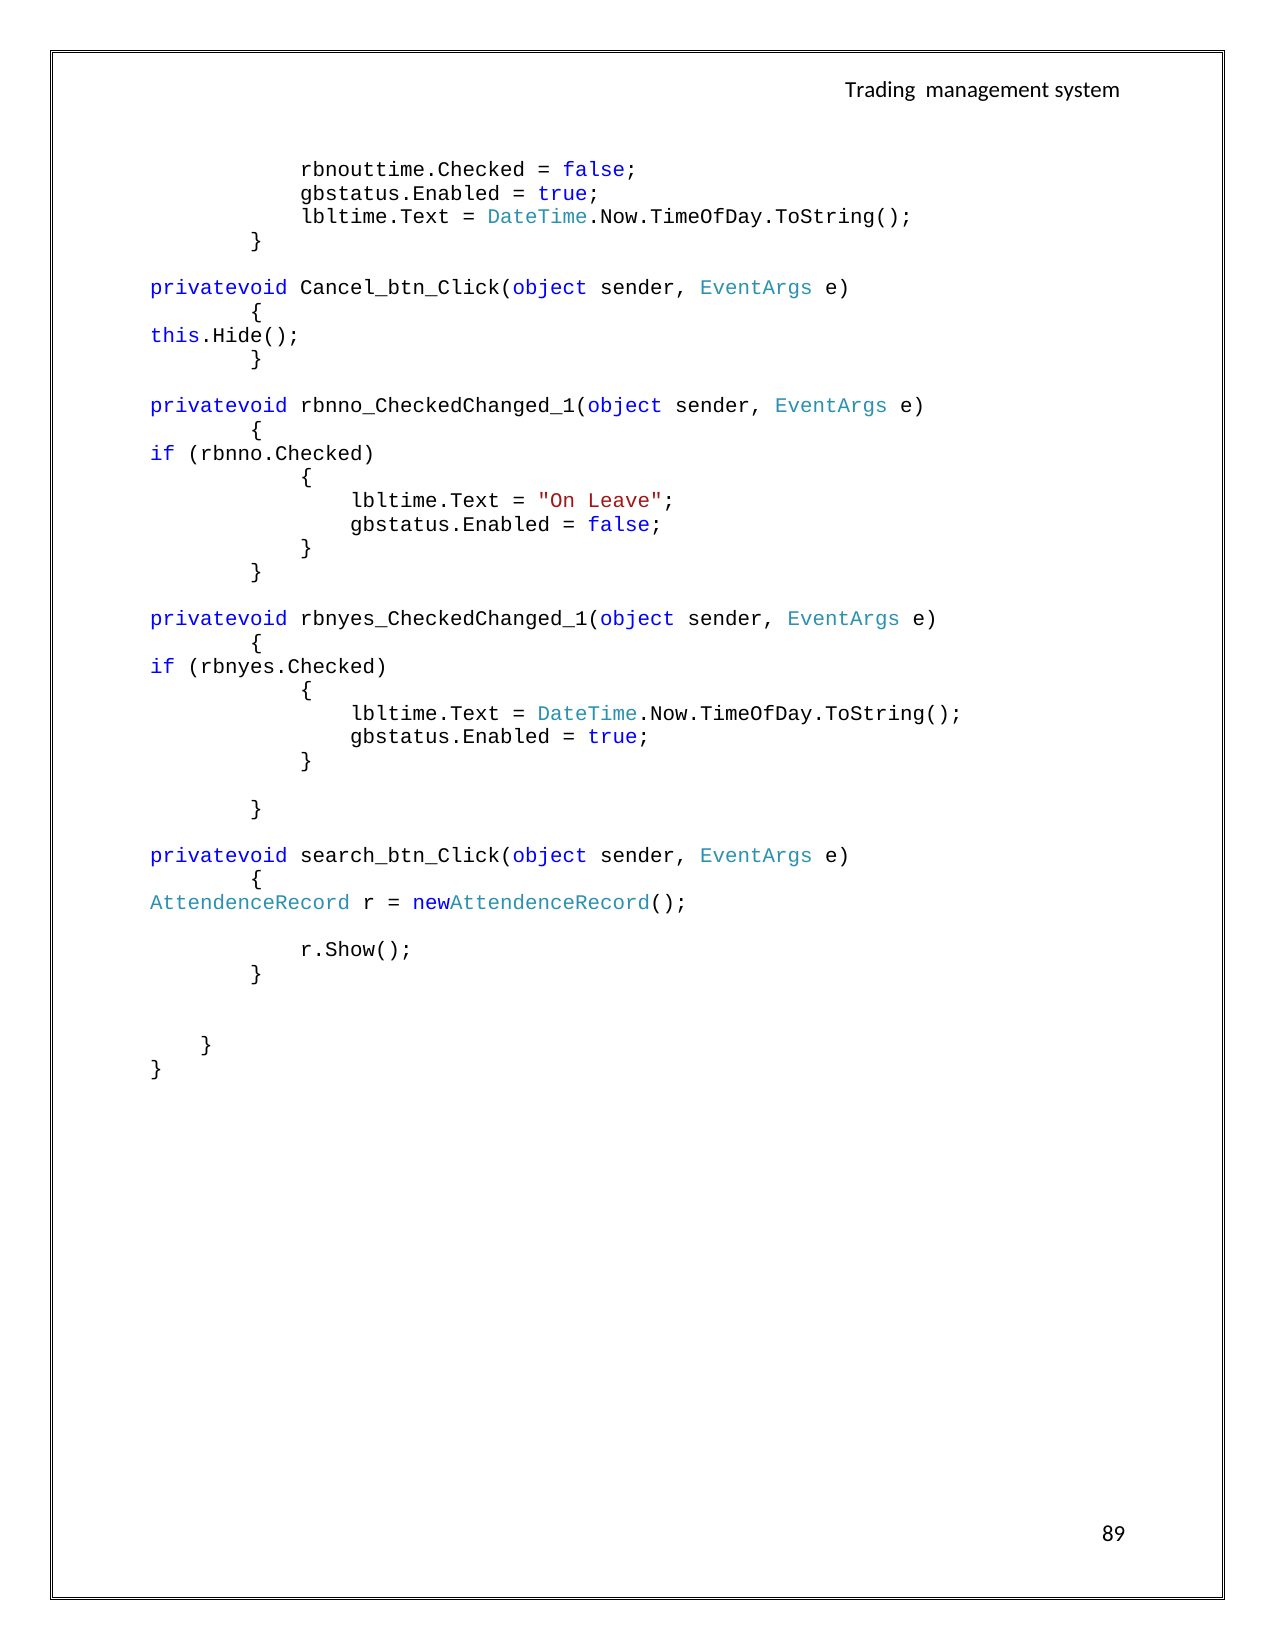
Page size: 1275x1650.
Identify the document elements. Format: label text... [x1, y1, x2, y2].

text gbstatus.Enabled = true; [150, 183, 1125, 206]
text privatevoid Cancel_btn_Click(object sender, EventArgs e) [150, 277, 1125, 301]
text { [150, 466, 1125, 490]
text } [150, 1034, 1125, 1058]
text rbnouttime.Checked = false; [150, 159, 1125, 183]
text } [150, 963, 1125, 987]
text privatevoid rbnno_CheckedChanged_1(object sender, EventArgs e) [150, 396, 1125, 419]
text if (rbnno.Checked) [150, 443, 1125, 466]
text } [150, 537, 1125, 561]
text gbstatus.Enabled = false; [150, 514, 1125, 537]
text { [150, 632, 1125, 656]
text privatevoid search_btn_Click(object sender, EventArgs e) [150, 845, 1125, 868]
text privatevoid rbnyes_CheckedChanged_1(object sender, EventArgs e) [150, 608, 1125, 632]
text if (rbnyes.Checked) [150, 656, 1125, 679]
text this.Hide(); [150, 324, 1125, 348]
text } [150, 230, 1125, 254]
text lbltime.Text = DateTime.Now.TimeOfDay.ToString(); [150, 703, 1125, 727]
text { [150, 868, 1125, 892]
text r.Show(); [150, 939, 1125, 963]
text gbstatus.Enabled = true; [150, 727, 1125, 750]
text { [150, 679, 1125, 703]
text lbltime.Text = "On Leave"; [150, 490, 1125, 514]
text } [150, 750, 1125, 774]
text { [150, 419, 1125, 443]
text } [150, 1058, 1125, 1081]
text AttendenceRecord r = newAttendenceRecord(); [150, 892, 1125, 916]
text } [150, 797, 1125, 821]
text } [150, 561, 1125, 585]
text lbltime.Text = DateTime.Now.TimeOfDay.ToString(); [150, 206, 1125, 230]
text } [150, 348, 1125, 372]
text { [150, 301, 1125, 324]
